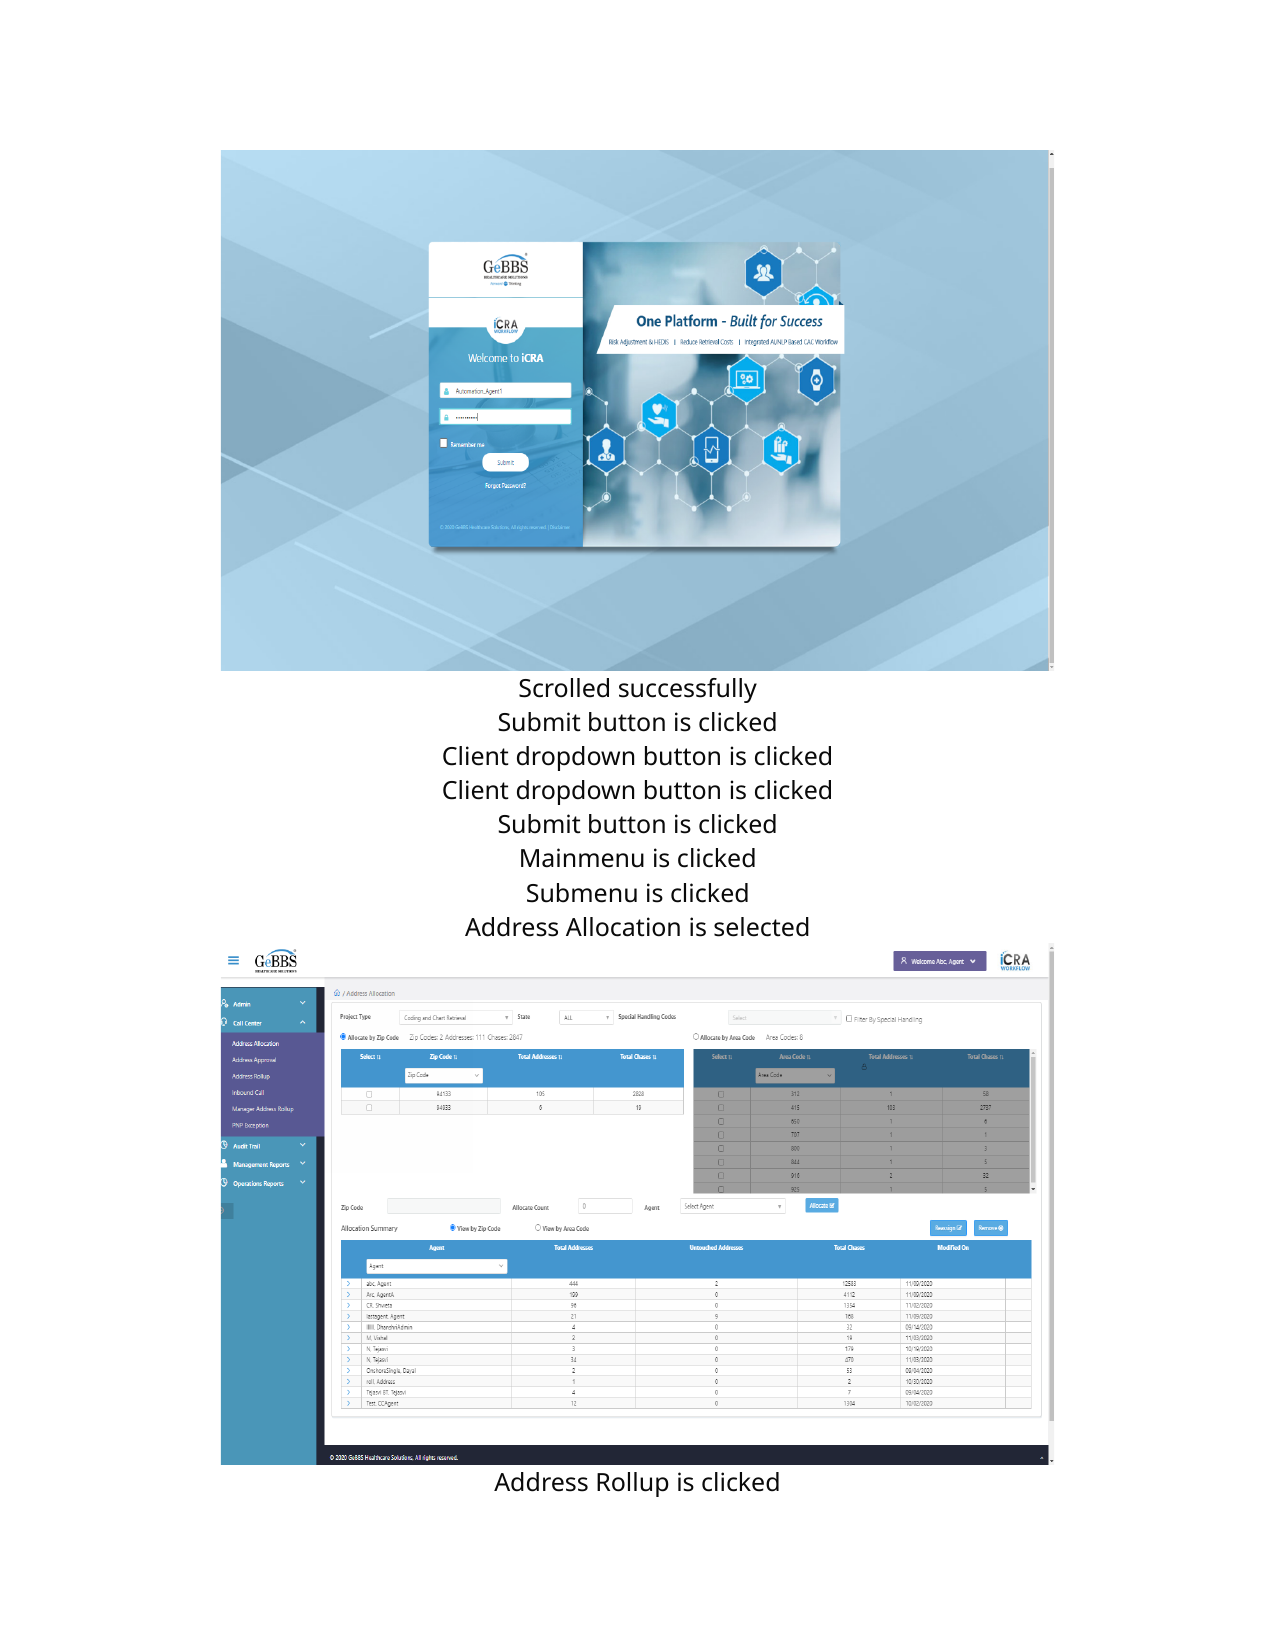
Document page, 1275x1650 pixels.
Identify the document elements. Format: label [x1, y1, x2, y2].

picture [220, 943, 1055, 1465]
text [150, 150, 1125, 1498]
picture [220, 150, 1055, 671]
